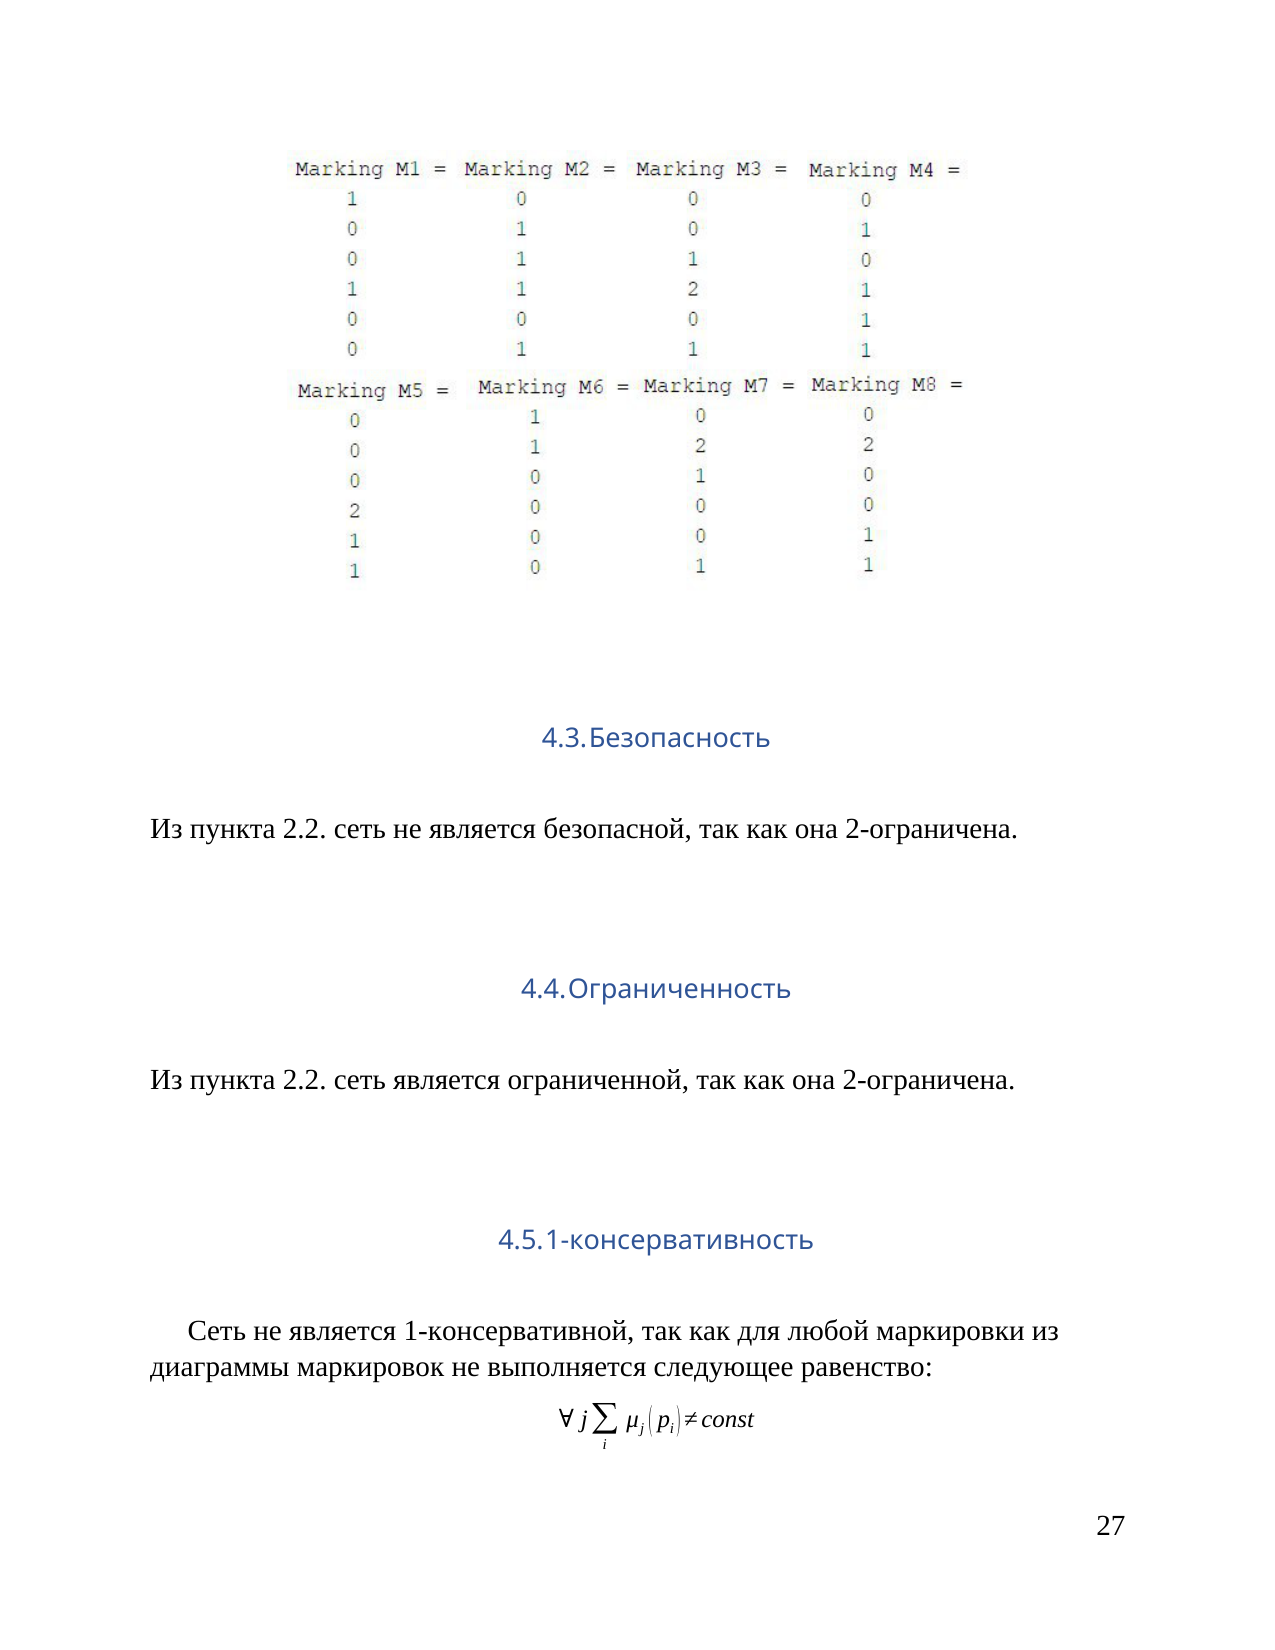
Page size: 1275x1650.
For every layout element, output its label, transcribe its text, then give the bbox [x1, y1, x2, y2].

picture [286, 150, 989, 594]
text Из пункта 2.2. сеть является ограниченной, так как она 2-ограничена. [150, 1062, 1125, 1096]
text Из пункта 2.2. сеть не является безопасной, так как она 2-ограничена. [150, 811, 1125, 845]
text Сеть не является 1-консервативной, так как для любой маркировки из диаграммы маркировок не выполняется следующее равенство: [150, 1313, 1125, 1383]
subtitle Безопасность [187, 719, 1125, 756]
subtitle Ограниченность [187, 970, 1125, 1007]
subtitle 1-консервативность [187, 1221, 1125, 1258]
